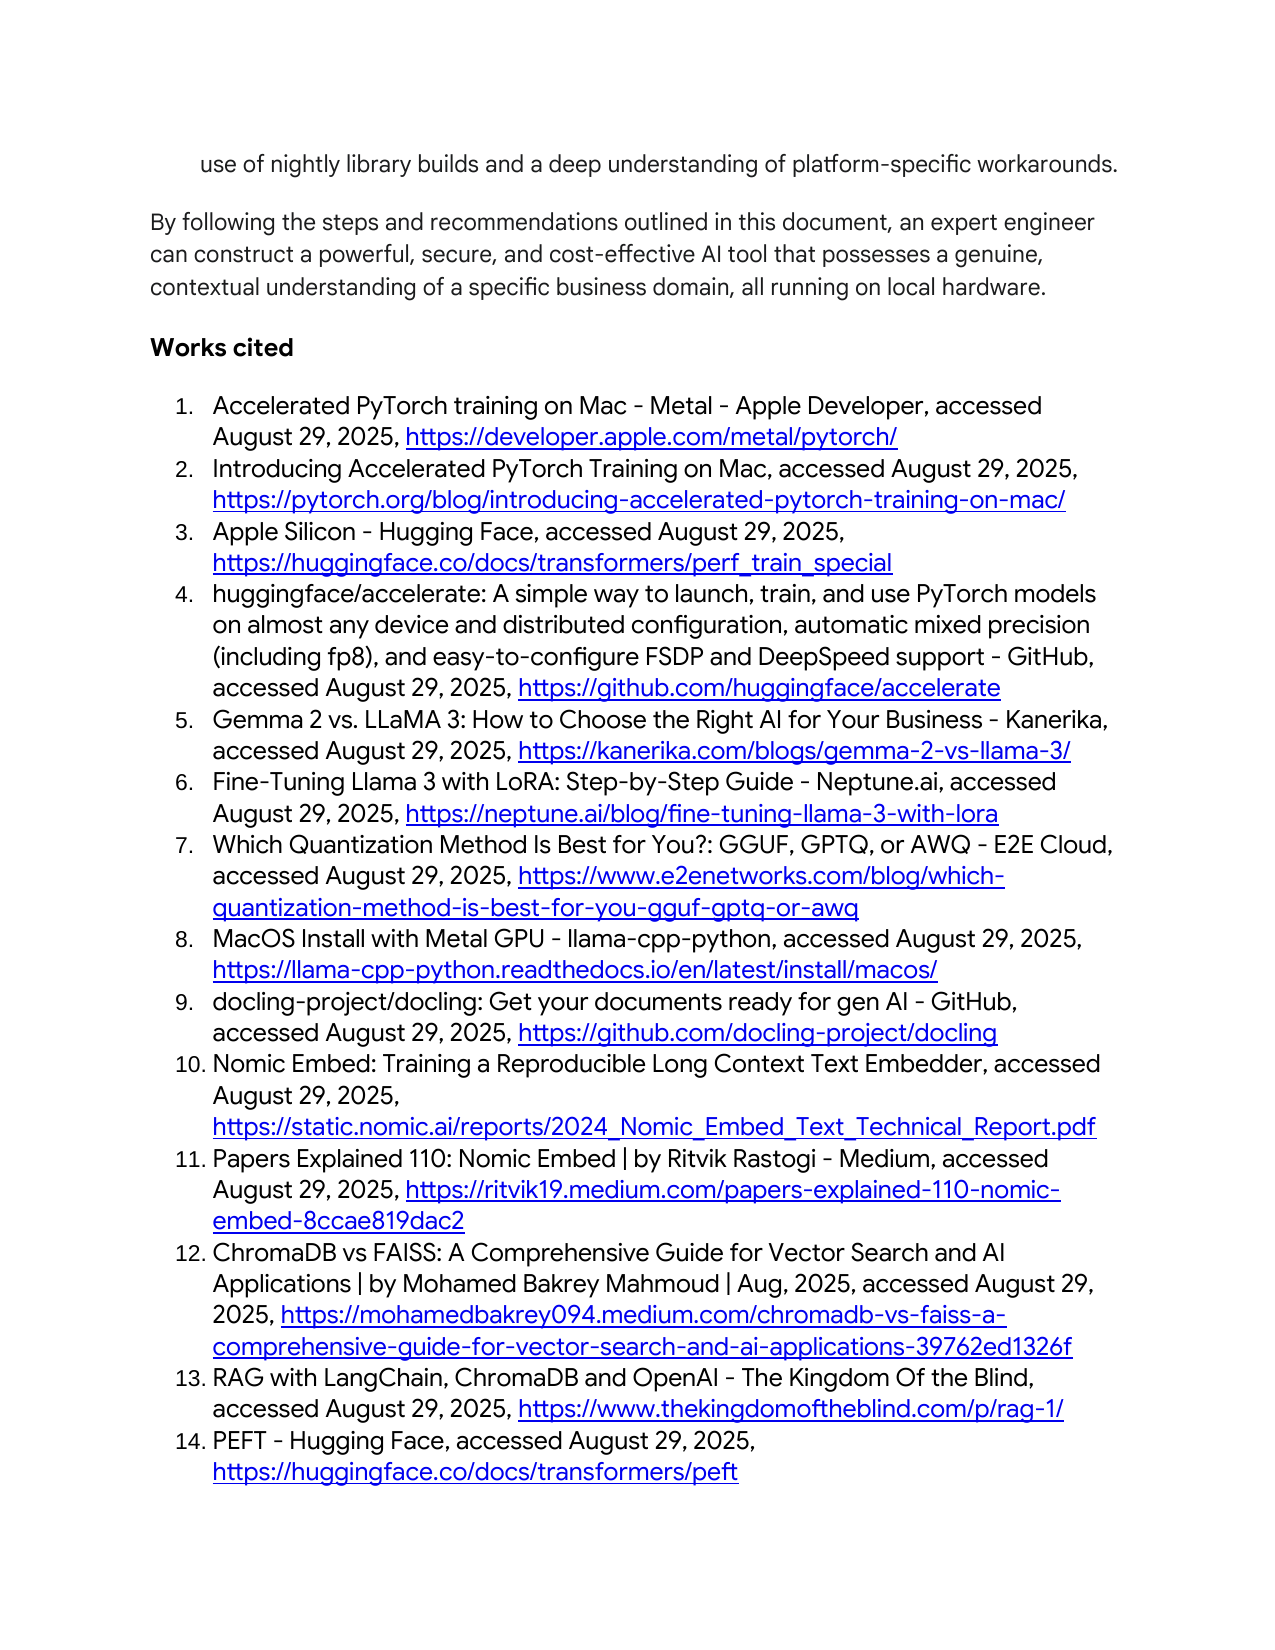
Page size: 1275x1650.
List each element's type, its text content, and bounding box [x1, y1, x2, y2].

text By following the steps and recommendations outlined in this document, an expert engineer can construct a powerful, secure, and cost-effective AI tool that possesses a genuine, contextual understanding of a specific business domain, all running on local hardware. [150, 208, 1125, 302]
list Papers Explained 110: Nomic Embed | by Ritvik Rastogi - Medium, accessed August 29, 2025, https://ritvik19.medium.com/papers-explained-110-nomic-embed-8ccae819dac2 [175, 1143, 1125, 1237]
list RAG with LangChain, ChromaDB and OpenAI - The Kingdom Of the Blind, accessed August 29, 2025, https://www.thekingdomoftheblind.com/p/rag-1/ [175, 1362, 1125, 1425]
list Introducing Accelerated PyTorch Training on Mac, accessed August 29, 2025, https://pytorch.org/blog/introducing-accelerated-pytorch-training-on-mac/ [175, 453, 1125, 516]
list docling-project/docling: Get your documents ready for gen AI - GitHub, accessed August 29, 2025, https://github.com/docling-project/docling [175, 986, 1125, 1049]
list ChromaDB vs FAISS: A Comprehensive Guide for Vector Search and AI Applications | by Mohamed Bakrey Mahmoud | Aug, 2025, accessed August 29, 2025, https://mohamedbakrey094.medium.com/chromadb-vs-faiss-a-comprehensive-guide-for-vector-search-and-ai-applications-39762ed1326f [175, 1237, 1125, 1362]
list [162, 150, 1125, 179]
list Accelerated PyTorch training on Mac - Metal - Apple Developer, accessed August 29, 2025, https://developer.apple.com/metal/pytorch/ [175, 390, 1125, 453]
list Nomic Embed: Training a Reproducible Long Context Text Embedder, accessed August 29, 2025, https://static.nomic.ai/reports/2024_Nomic_Embed_Text_Technical_Report.pdf [175, 1049, 1125, 1143]
list MacOS Install with Metal GPU - llama-cpp-python, accessed August 29, 2025, https://llama-cpp-python.readthedocs.io/en/latest/install/macos/ [175, 923, 1125, 986]
list huggingface/accelerate: A simple way to launch, train, and use PyTorch models on almost any device and distributed configuration, automatic mixed precision (including fp8), and easy-to-configure FSDP and DeepSpeed support - GitHub, accessed August 29, 2025, https://github.com/huggingface/accelerate [175, 578, 1125, 704]
list Gemma 2 vs. LLaMA 3: How to Choose the Right AI for Your Business - Kanerika, accessed August 29, 2025, https://kanerika.com/blogs/gemma-2-vs-llama-3/ [175, 704, 1125, 767]
subtitle Works cited [150, 332, 1125, 364]
list Fine-Tuning Llama 3 with LoRA: Step-by-Step Guide - Neptune.ai, accessed August 29, 2025, https://neptune.ai/blog/fine-tuning-llama-3-with-lora [175, 767, 1125, 829]
list PEFT - Hugging Face, accessed August 29, 2025, https://huggingface.co/docs/transformers/peft [175, 1425, 1125, 1488]
list Apple Silicon - Hugging Face, accessed August 29, 2025, https://huggingface.co/docs/transformers/perf_train_special [175, 516, 1125, 578]
list Which Quantization Method Is Best for You?: GGUF, GPTQ, or AWQ - E2E Cloud, accessed August 29, 2025, https://www.e2enetworks.com/blog/which-quantization-method-is-best-for-you-gguf-gptq-or-awq [175, 829, 1125, 923]
